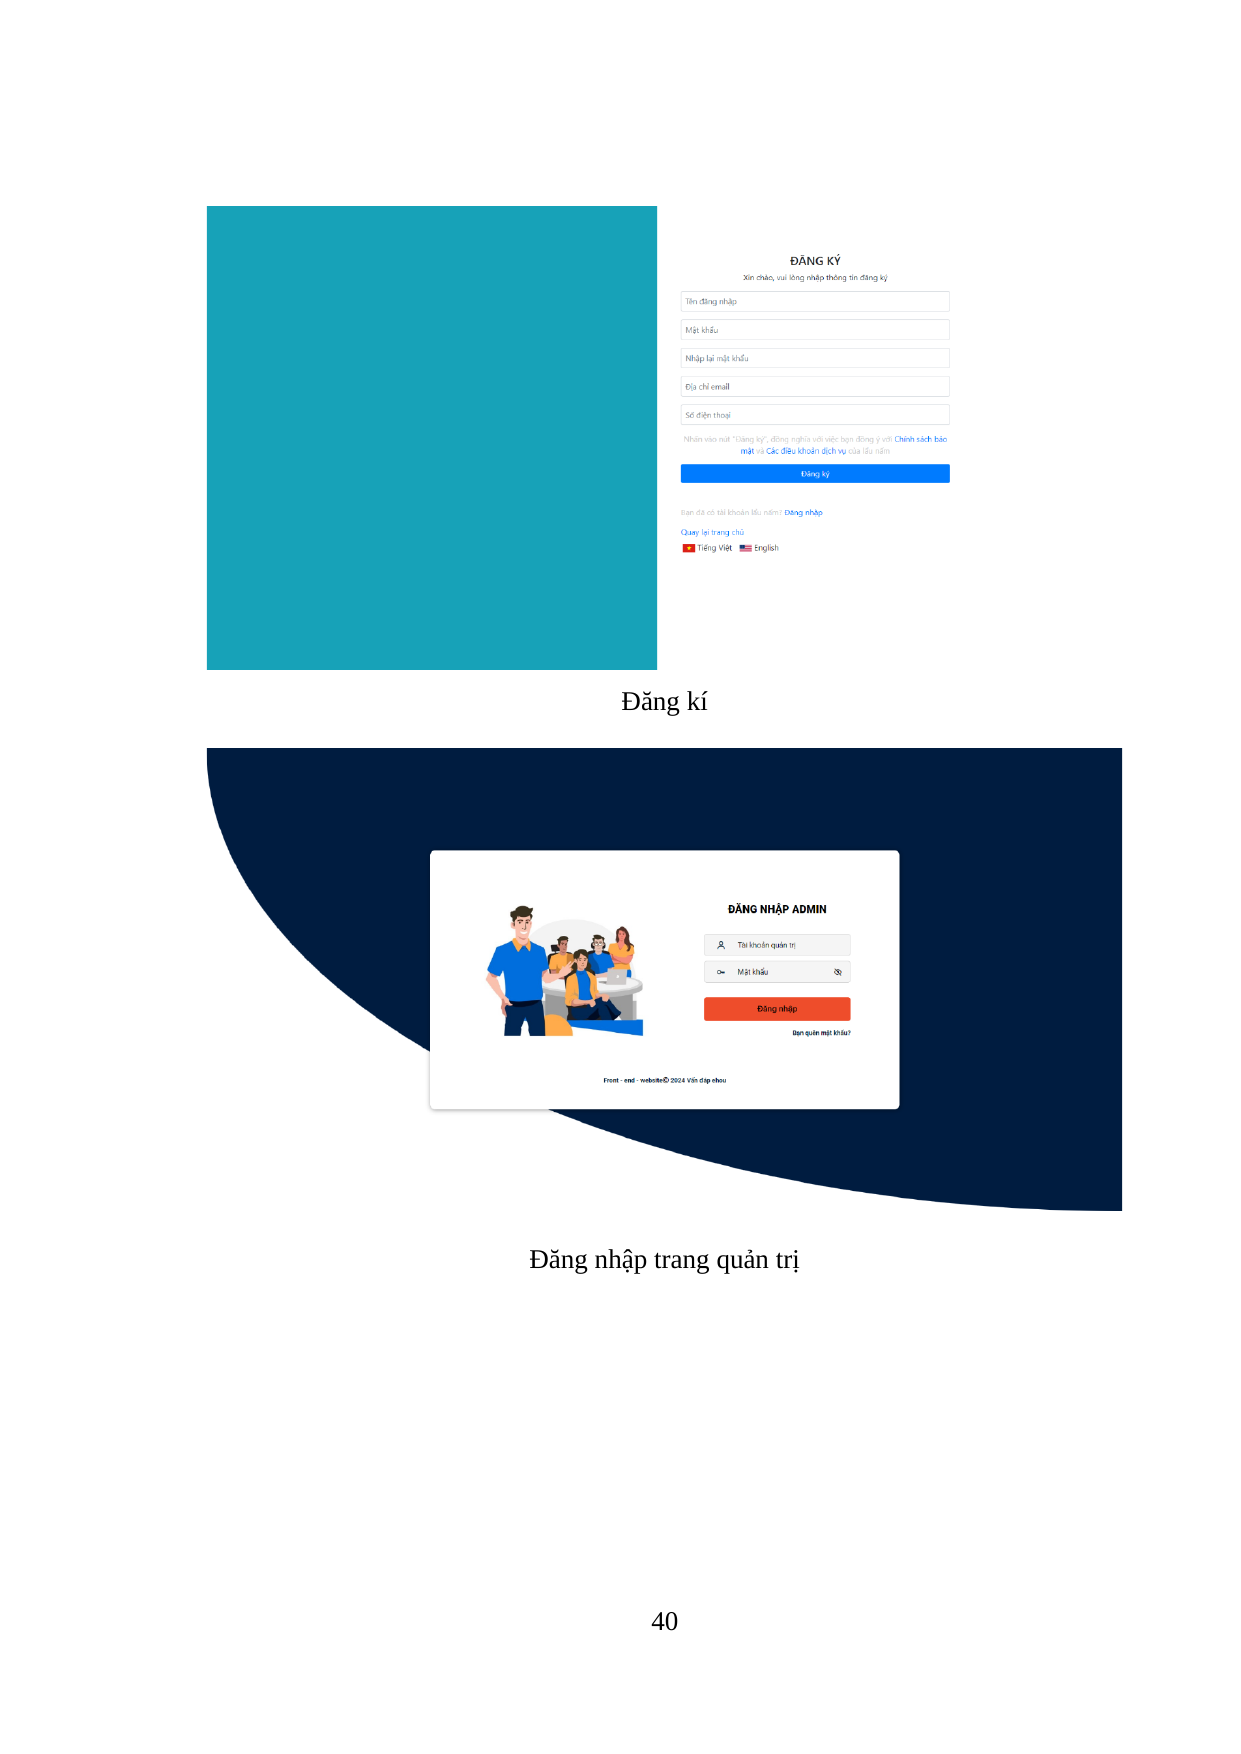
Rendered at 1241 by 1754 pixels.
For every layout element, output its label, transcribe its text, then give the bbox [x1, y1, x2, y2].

text Đăng kí [207, 670, 1122, 716]
picture [206, 206, 1123, 670]
text Đăng nhập trang quản trị [207, 1243, 1122, 1274]
picture [206, 748, 1123, 1211]
